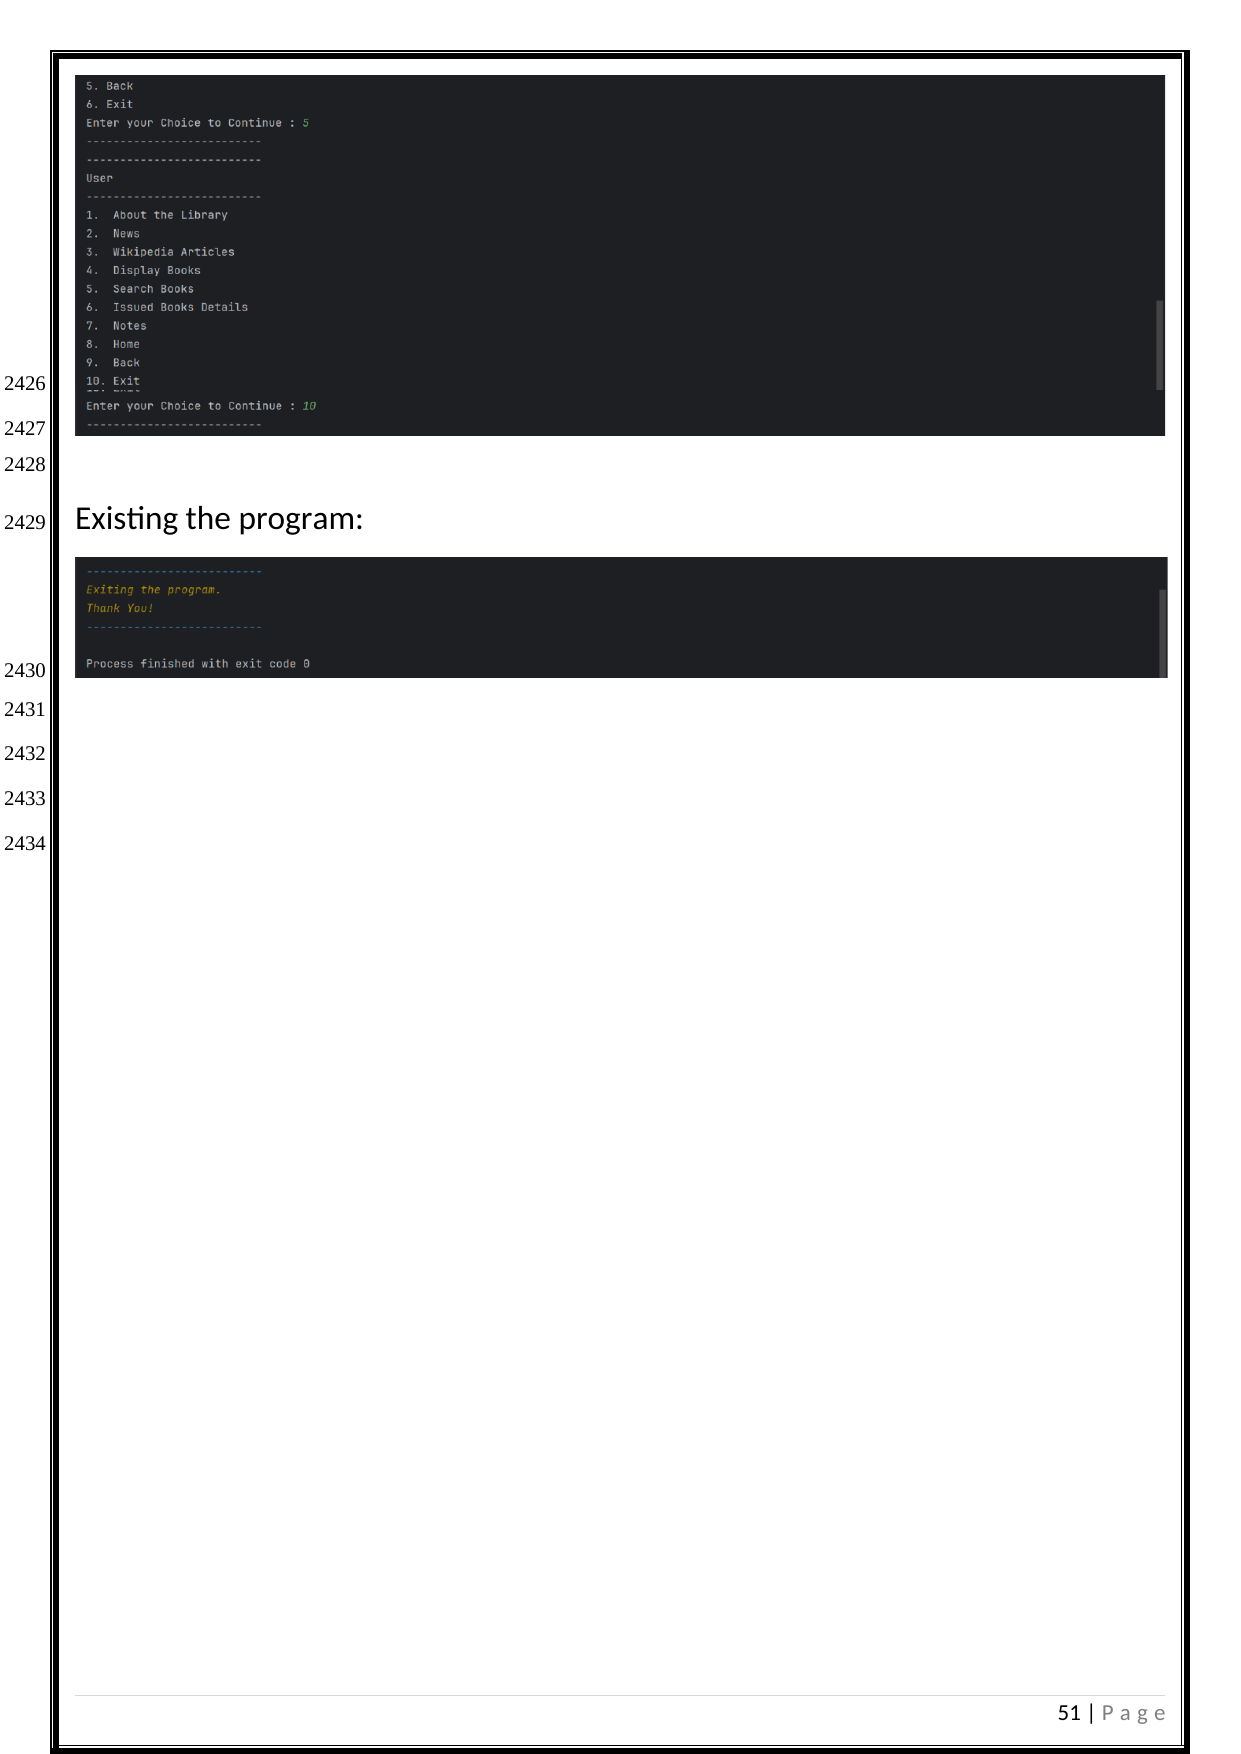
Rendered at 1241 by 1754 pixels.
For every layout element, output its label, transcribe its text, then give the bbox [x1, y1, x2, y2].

picture [75, 557, 1168, 678]
text Existing the program: [75, 497, 1165, 538]
picture [75, 75, 1166, 436]
